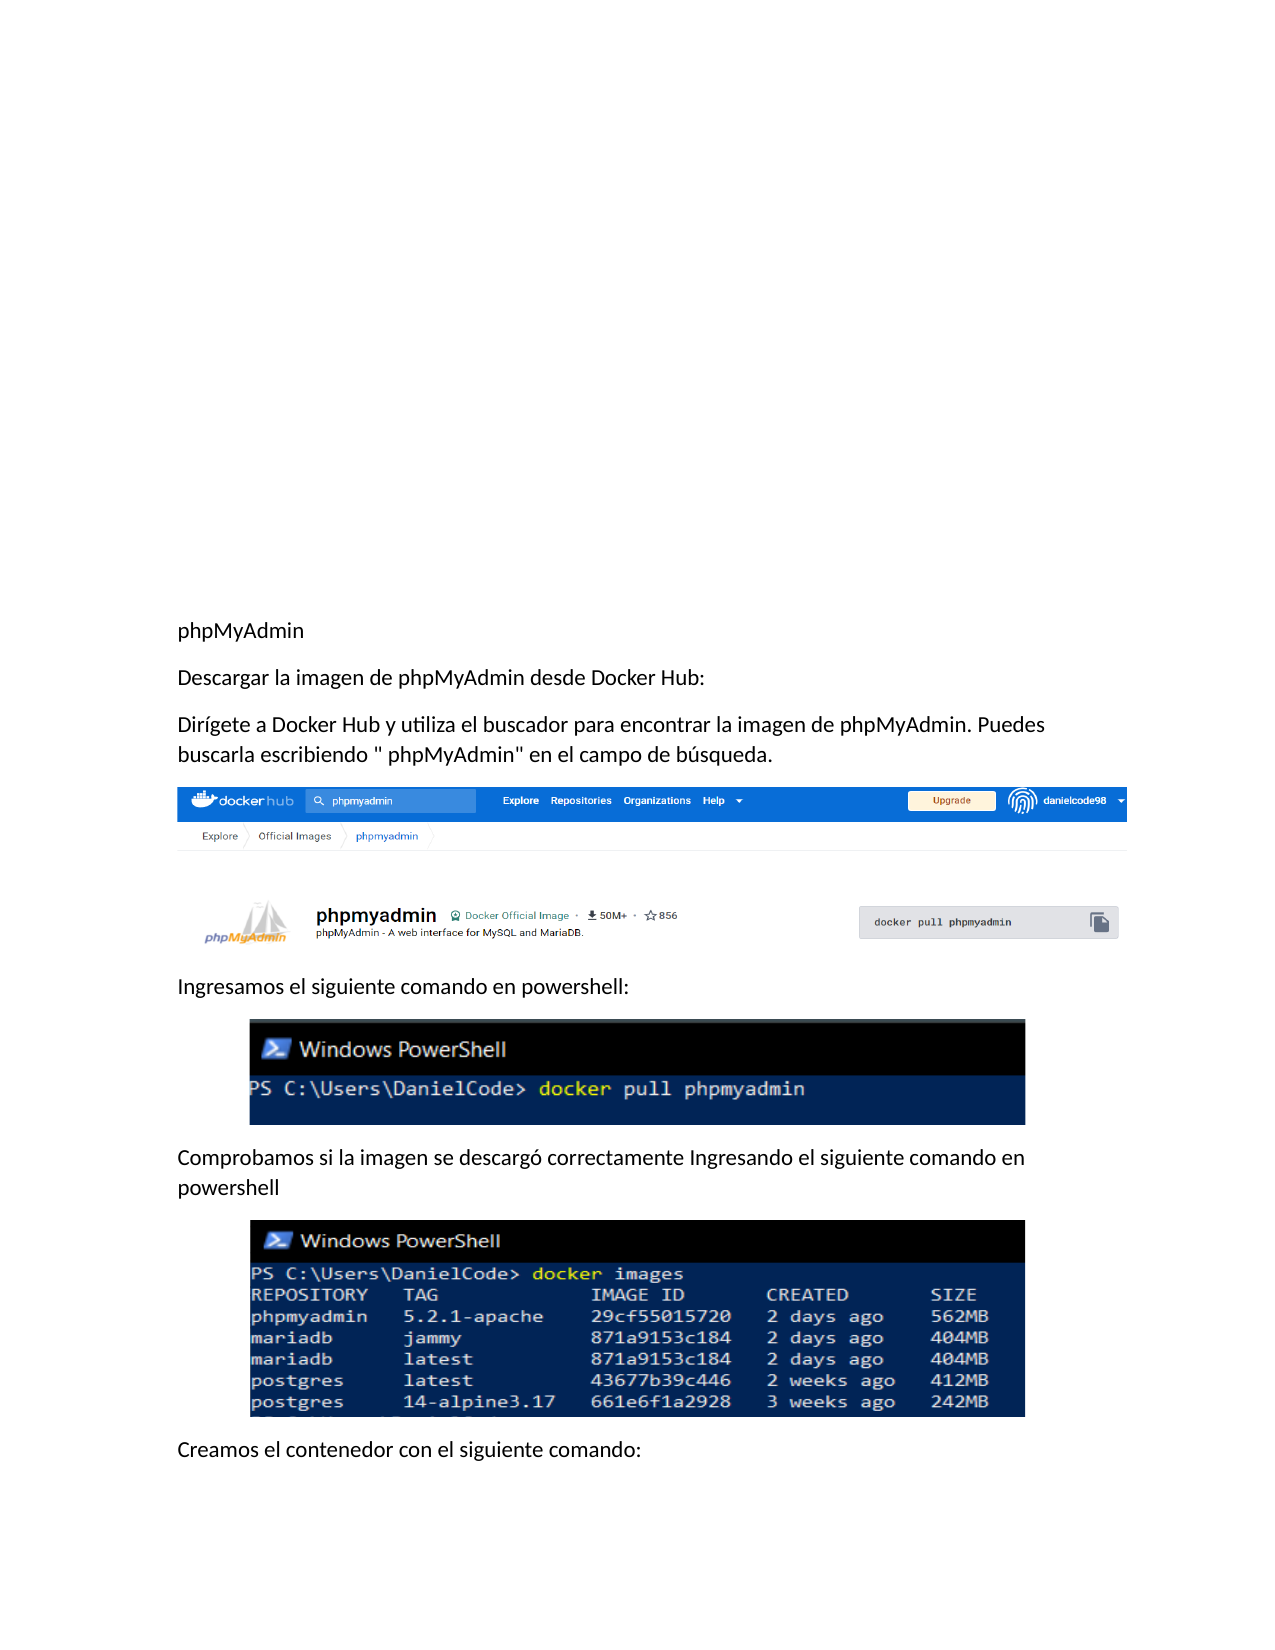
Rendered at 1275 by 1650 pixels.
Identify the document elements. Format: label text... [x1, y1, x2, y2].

text Comprobamos si la imagen se descargó correctamente Ingresando el siguiente comando en powershell [177, 1143, 1098, 1202]
text Creamos el contenedor con el siguiente comando: [177, 1435, 1098, 1463]
picture [177, 787, 1127, 954]
text Dirígete a Docker Hub y utiliza el buscador para encontrar la imagen de phpMyAdmin. Puedes buscarla escribiendo " phpMyAdmin" en el campo de búsqueda. [177, 710, 1098, 768]
text phpMyAdmin [177, 616, 1098, 644]
picture [250, 1220, 1026, 1417]
text Ingresamos el siguiente comando en powershell: [177, 972, 1098, 1000]
picture [249, 1019, 1026, 1125]
text Descargar la imagen de phpMyAdmin desde Docker Hub: [177, 663, 1098, 691]
